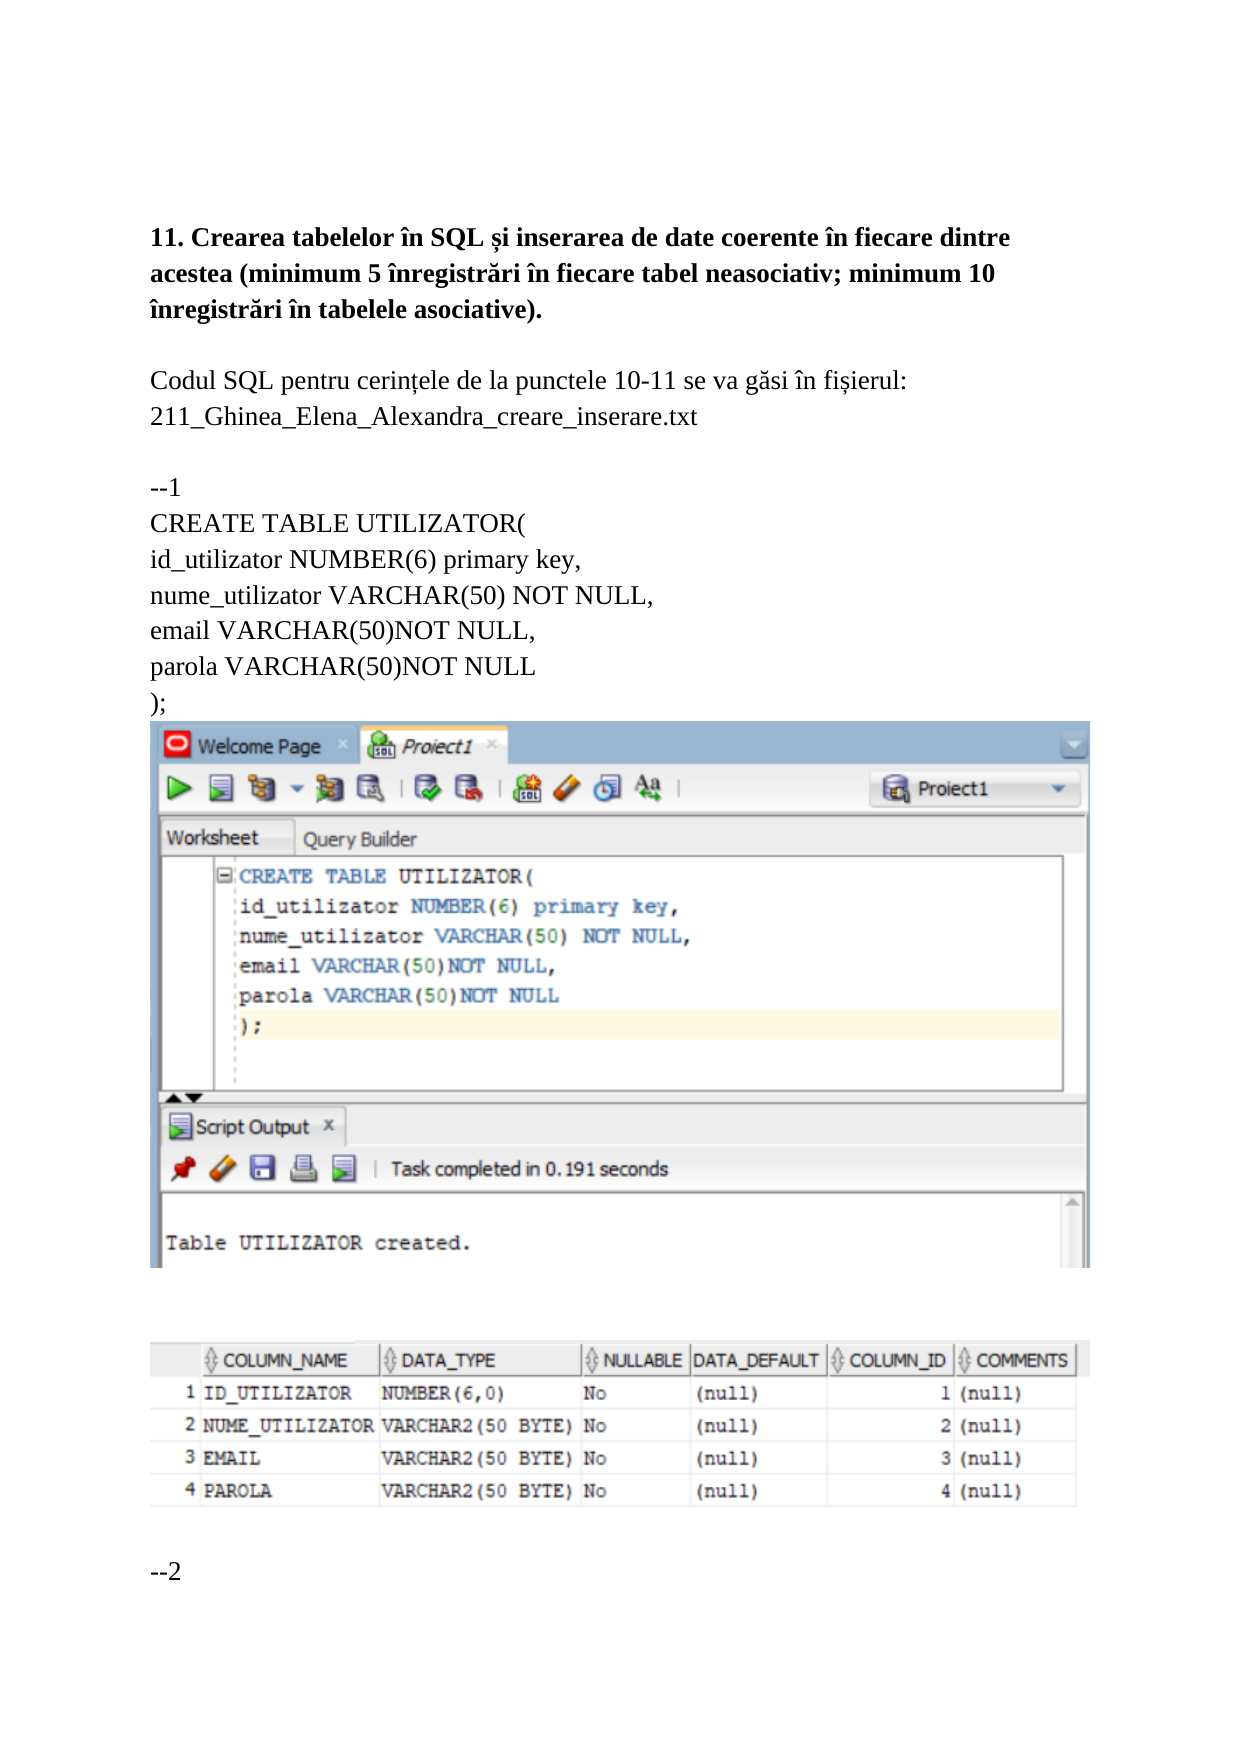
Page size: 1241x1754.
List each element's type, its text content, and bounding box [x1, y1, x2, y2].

text --2 [150, 1555, 1090, 1586]
text --1 [150, 472, 1090, 503]
text Codul SQL pentru cerințele de la punctele 10-11 se va găsi în fișierul: 211_Ghinea_Elena_Alexandra_creare_inserare.txt [150, 364, 1090, 431]
text CREATE TABLE UTILIZATOR( [150, 507, 1090, 538]
picture [150, 1340, 1091, 1516]
text id_utilizator NUMBER(6) primary key, [150, 543, 1090, 574]
text ); [150, 686, 1090, 717]
text email VARCHAR(50)NOT NULL, [150, 614, 1090, 646]
subtitle 11. Crearea tabelelor în SQL și inserarea de date coerente în fiecare dintre acestea (minimum 5 înregistrări în fiecare tabel neasociativ; minimum 10 înregistrări în tabelele asociative). [150, 221, 1090, 324]
text nume_utilizator VARCHAR(50) NOT NULL, [150, 579, 1090, 610]
text parola VARCHAR(50)NOT NULL [150, 650, 1090, 681]
picture [150, 721, 1091, 1268]
